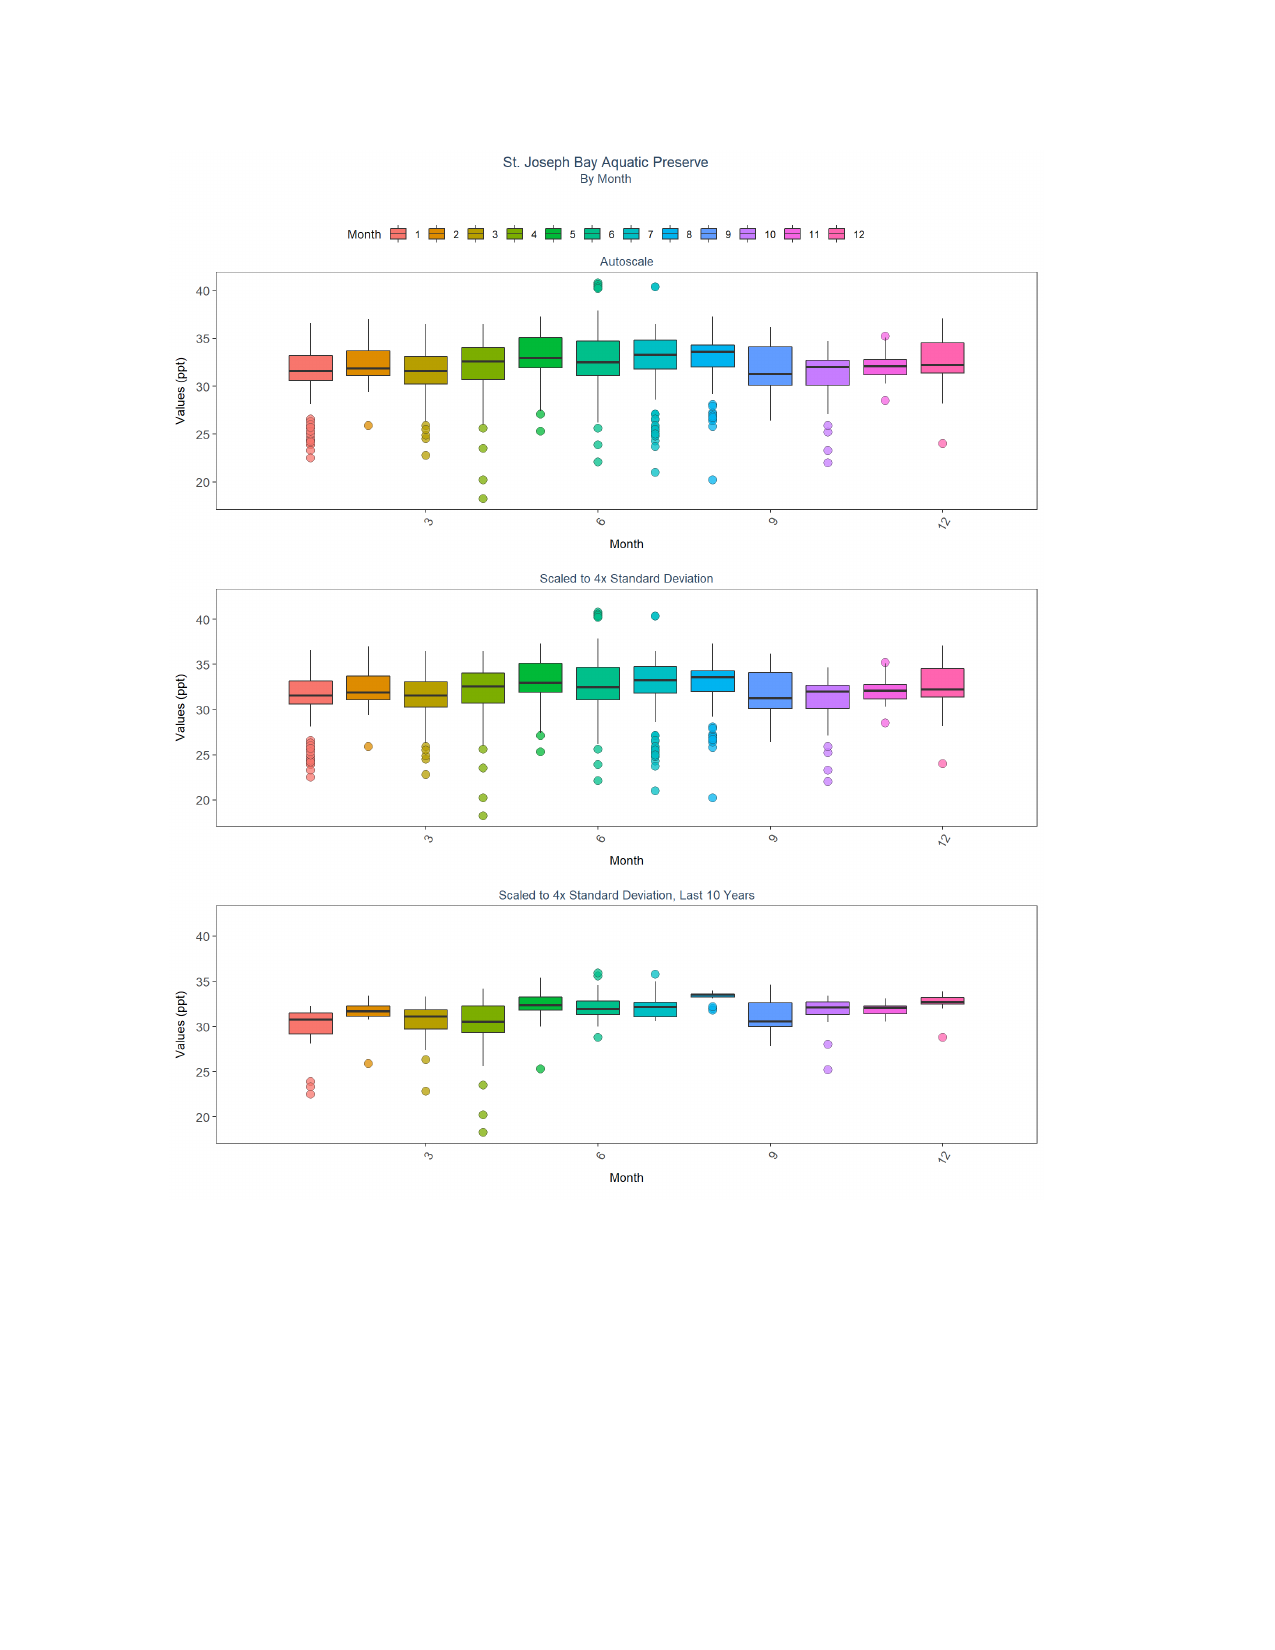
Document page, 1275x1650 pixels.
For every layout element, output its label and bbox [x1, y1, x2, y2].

picture [168, 150, 1044, 1200]
